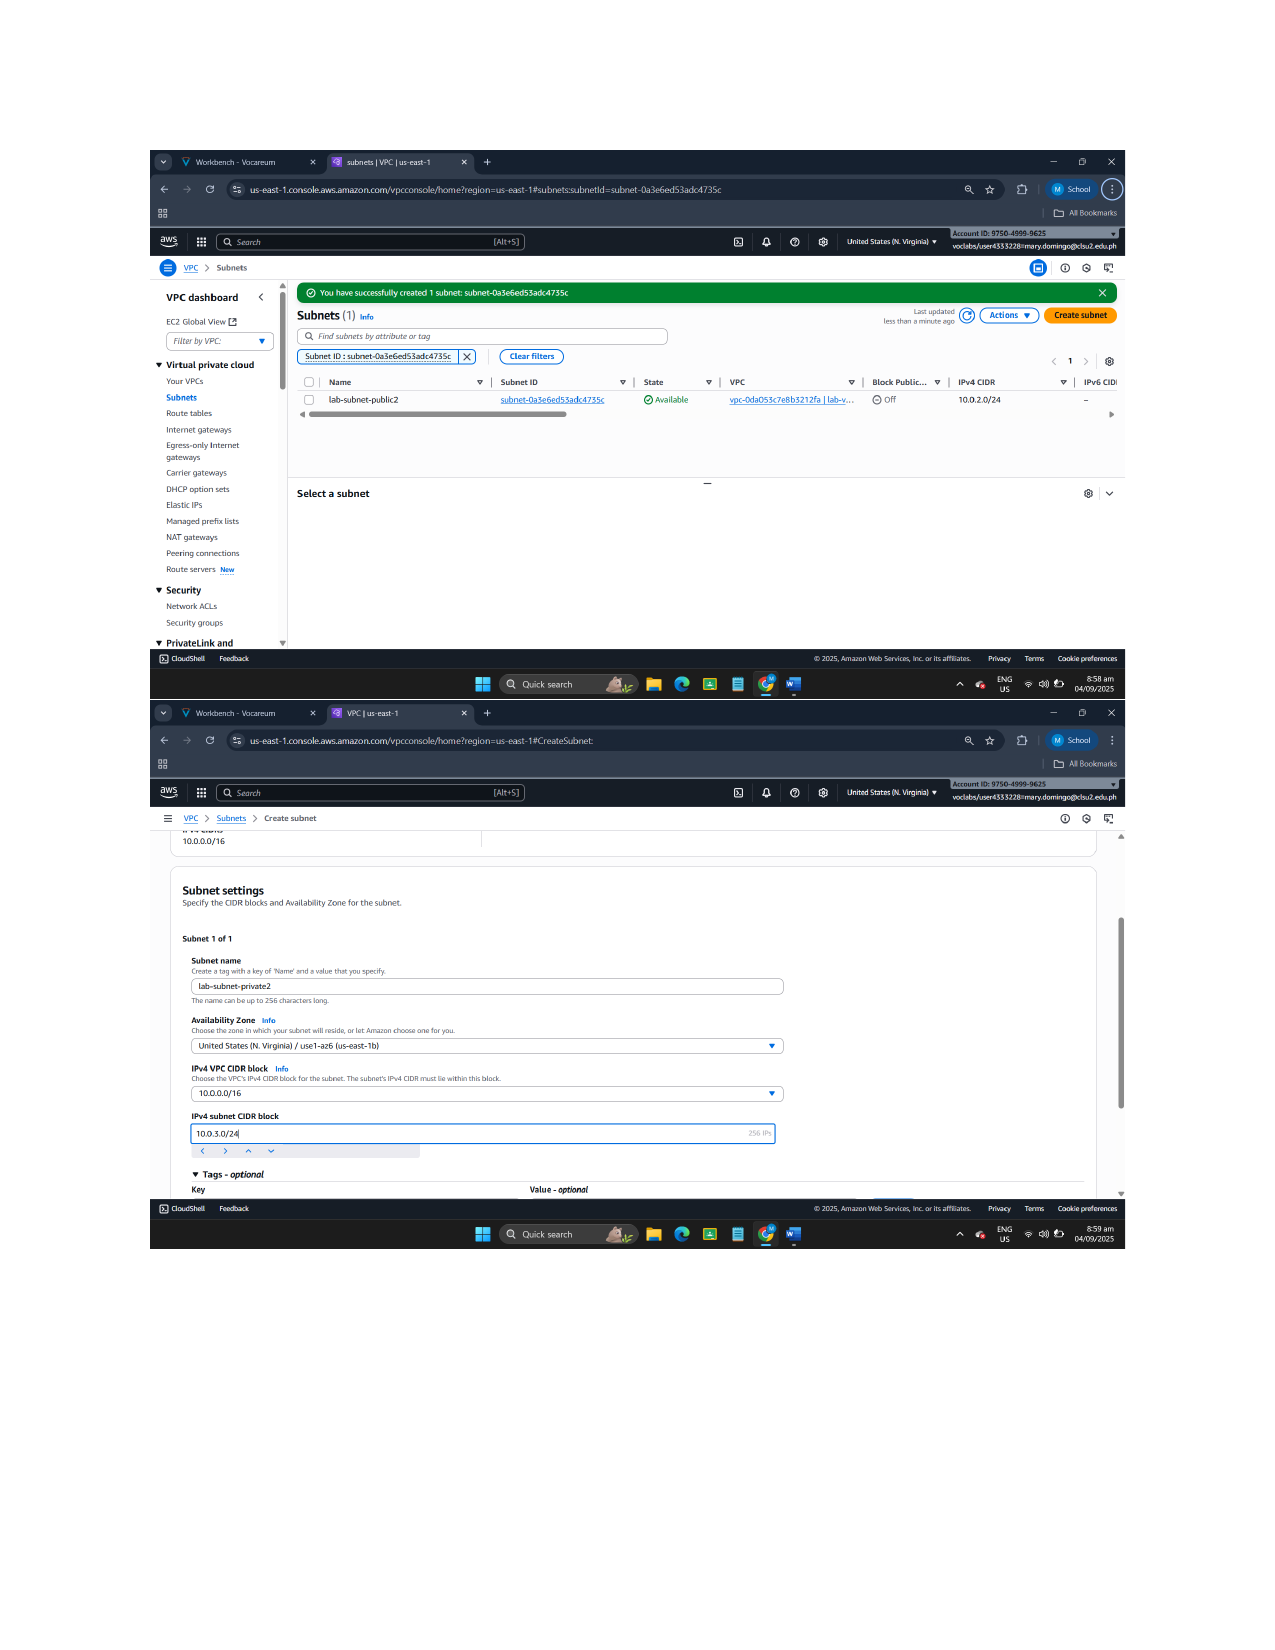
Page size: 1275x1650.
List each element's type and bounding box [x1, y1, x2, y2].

picture [150, 700, 1125, 1249]
picture [150, 150, 1125, 699]
